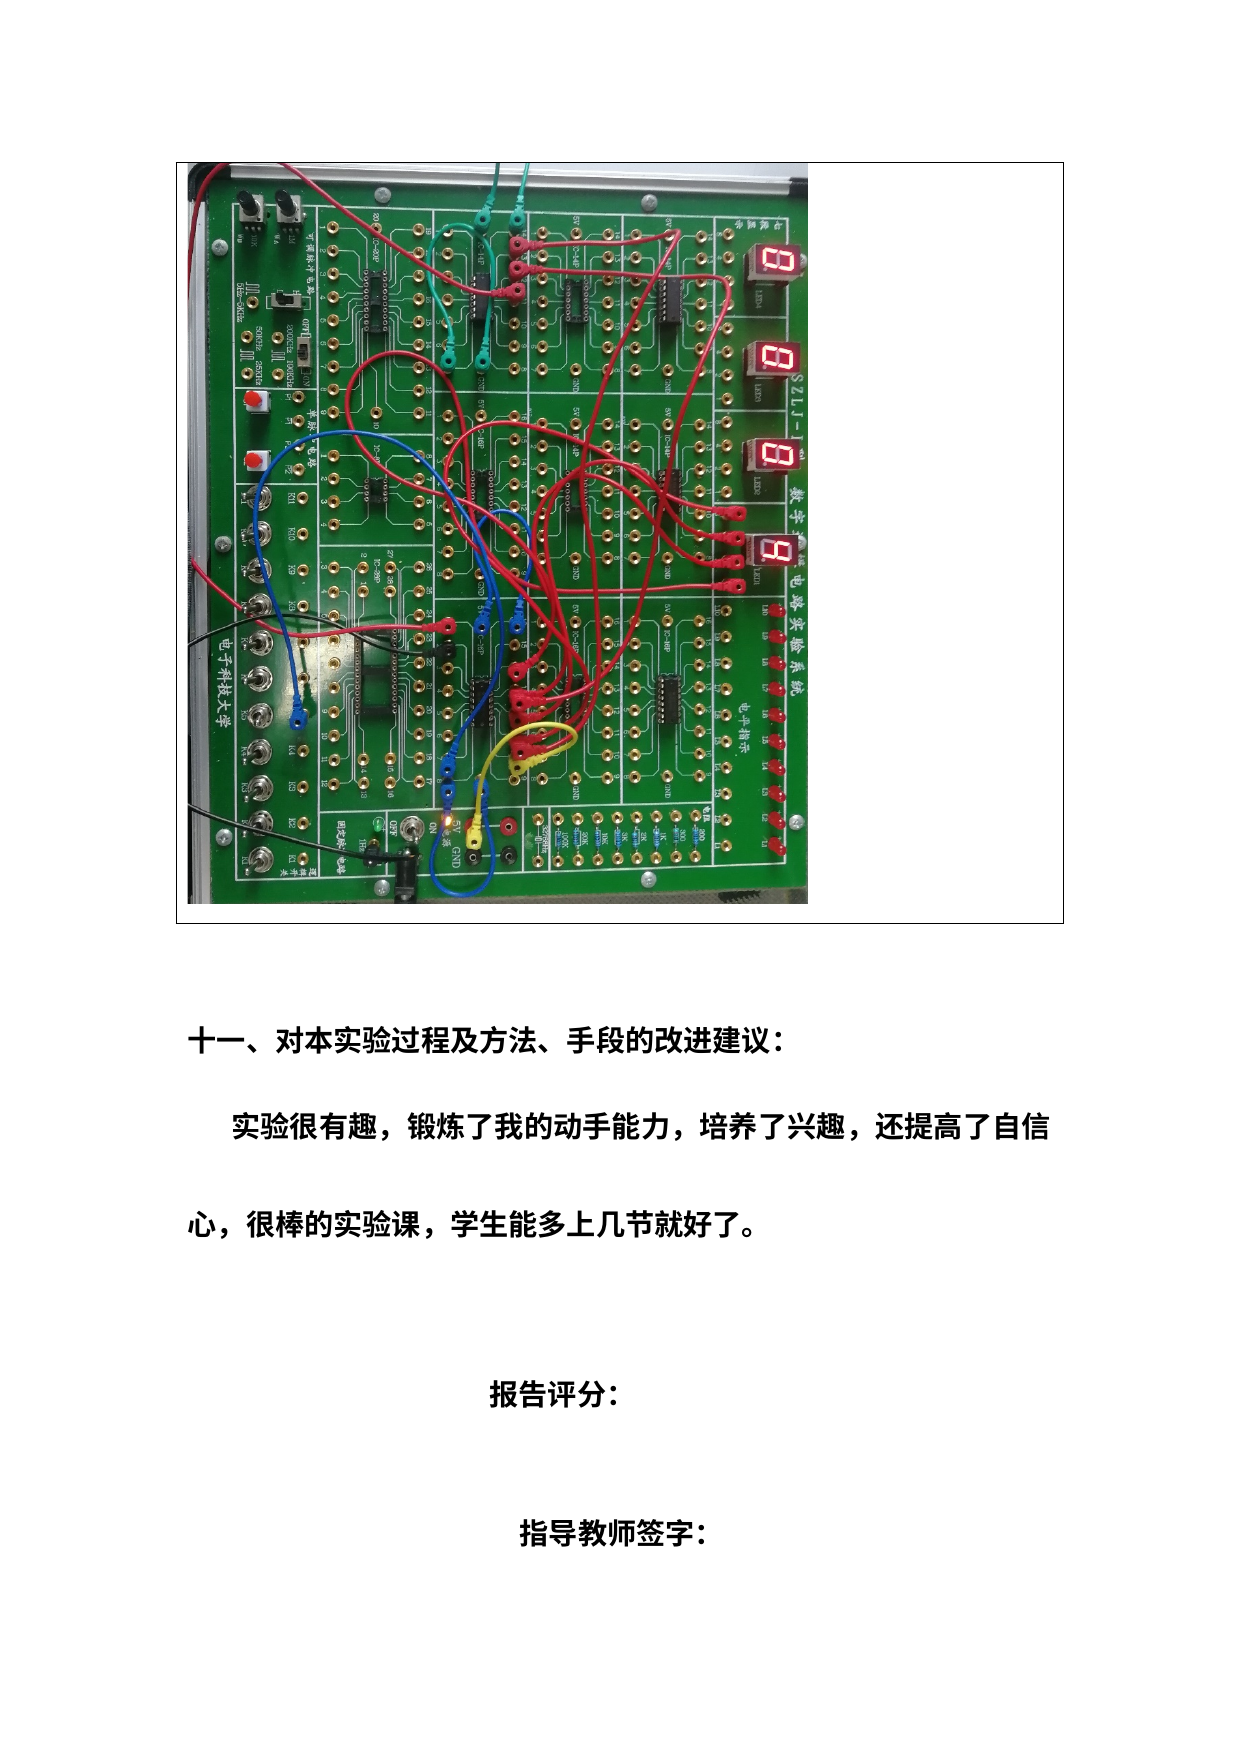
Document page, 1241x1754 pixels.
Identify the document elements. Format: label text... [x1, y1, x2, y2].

text 指导教师签字： [187, 1499, 1053, 1564]
text 报告评分： [187, 1361, 1053, 1426]
text 十一、对本实验过程及方法、手段的改进建议： [187, 1006, 1053, 1071]
text 实验很有趣，锻炼了我的动手能力，培养了兴趣，还提高了自信心，很棒的实验课，学生能多上几节就好了。 [187, 1092, 1053, 1255]
picture [187, 163, 808, 904]
table_cell [177, 163, 1063, 923]
